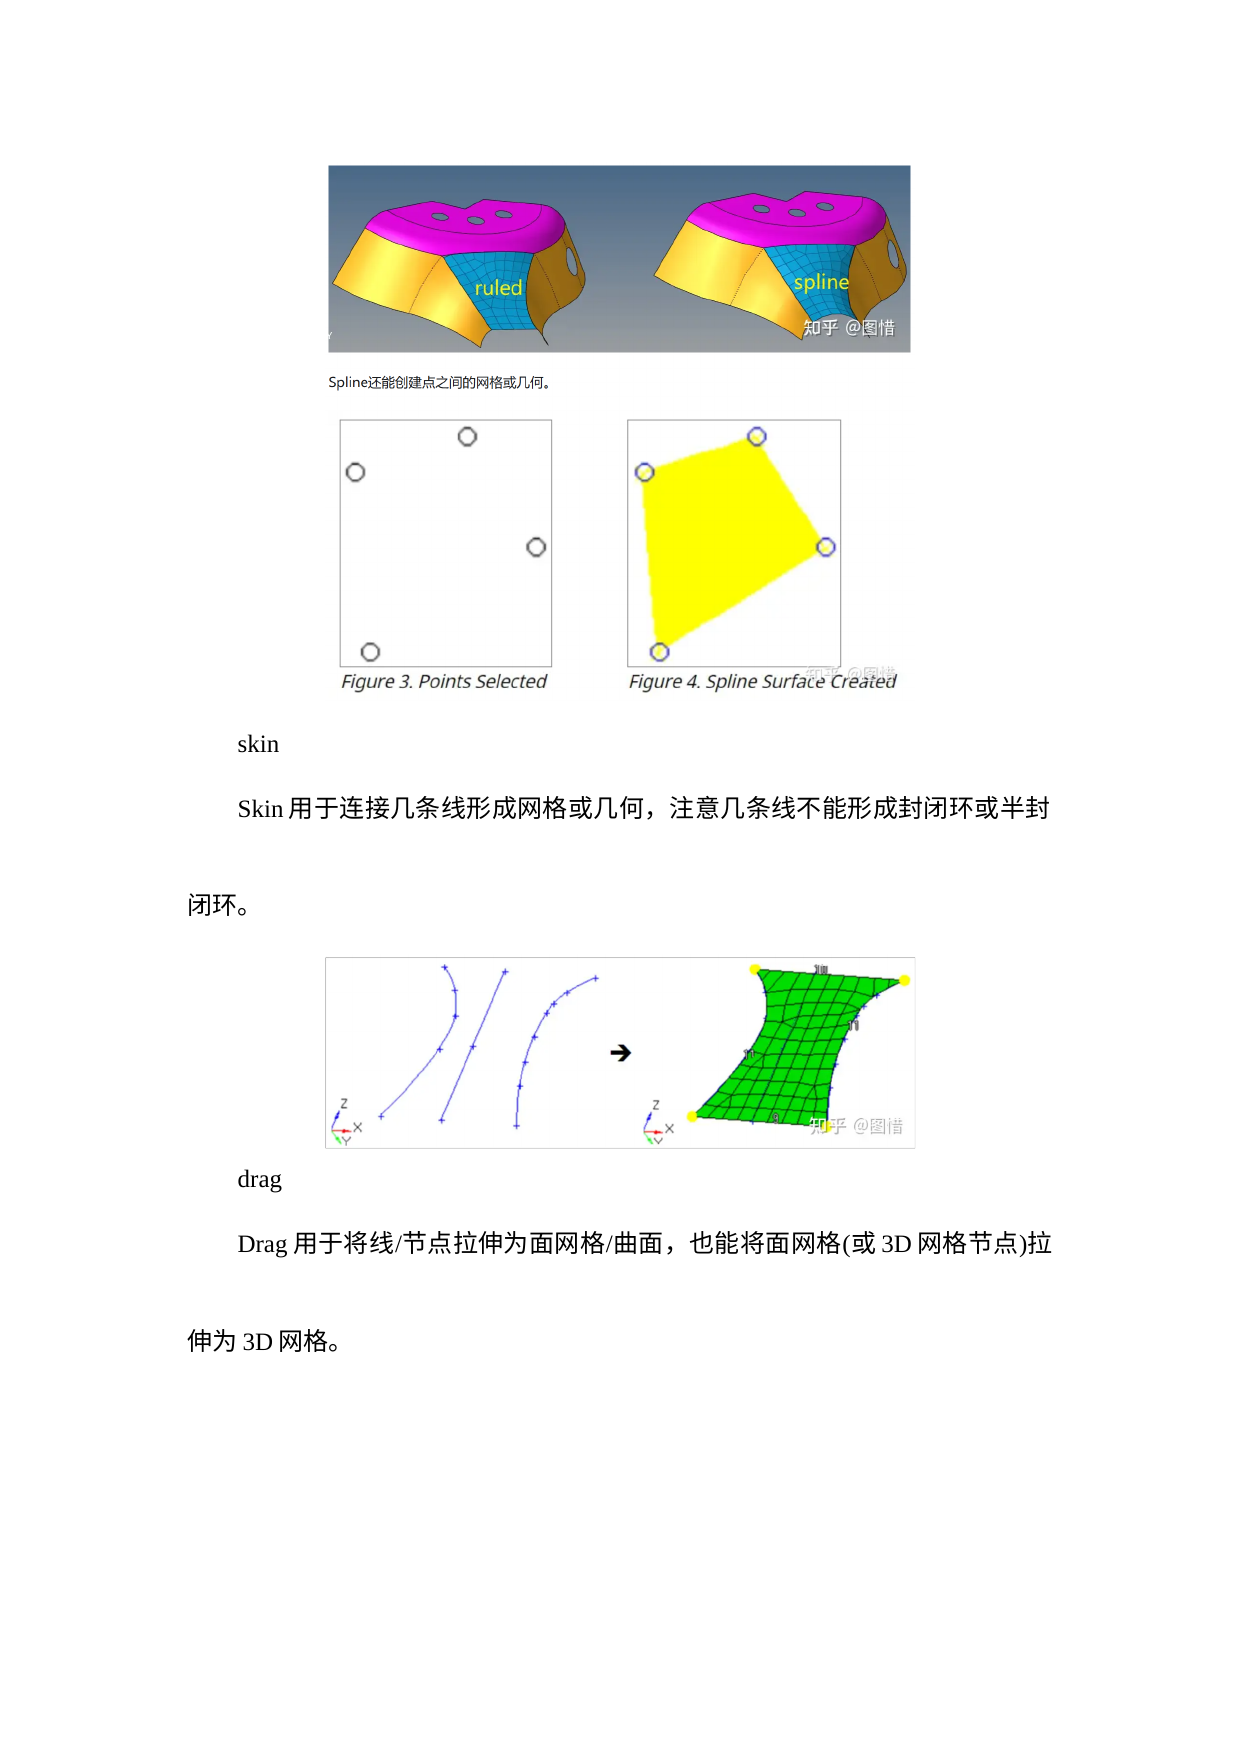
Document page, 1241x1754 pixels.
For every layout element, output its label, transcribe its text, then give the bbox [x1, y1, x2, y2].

text skin [187, 727, 1053, 759]
picture [325, 162, 916, 701]
text Drag用于将线/节点拉伸为面网格/曲面，也能将面网格(或3D网格节点)拉伸为3D网格。 [187, 1209, 1053, 1372]
text drag [187, 1162, 1053, 1195]
picture [325, 954, 916, 1149]
text Skin用于连接几条线形成网格或几何，注意几条线不能形成封闭环或半封闭环。 [187, 774, 1053, 936]
